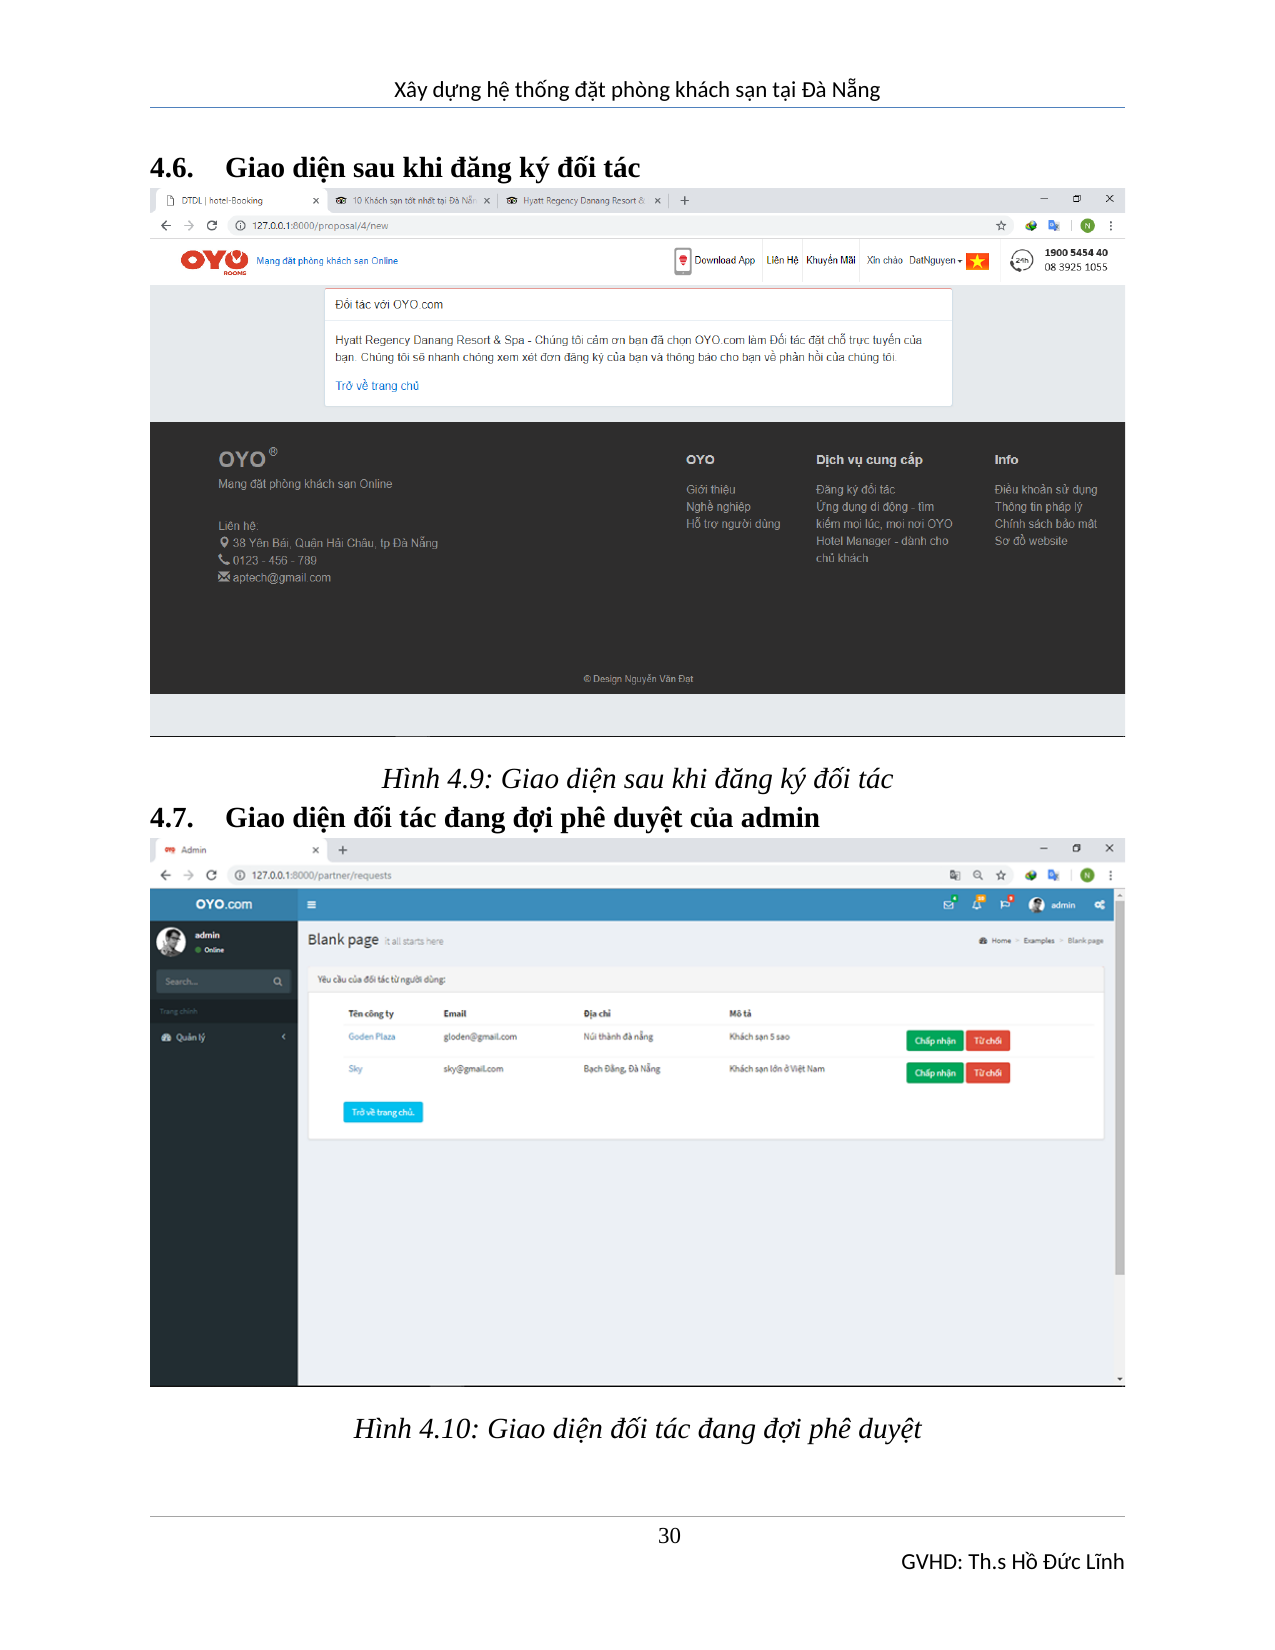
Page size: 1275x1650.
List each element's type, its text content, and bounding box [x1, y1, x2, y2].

picture [150, 188, 1125, 737]
picture [150, 838, 1125, 1387]
text Hình 4.10: Giao diện đối tác đang đợi phê duyệt [150, 1411, 1125, 1445]
text Hình 4.9: Giao diện sau khi đăng ký đối tác [150, 762, 1125, 795]
list Giao diện sau khi đăng ký đối tác [150, 150, 1125, 183]
list Giao diện đối tác đang đợi phê duyệt của admin [150, 800, 1125, 834]
